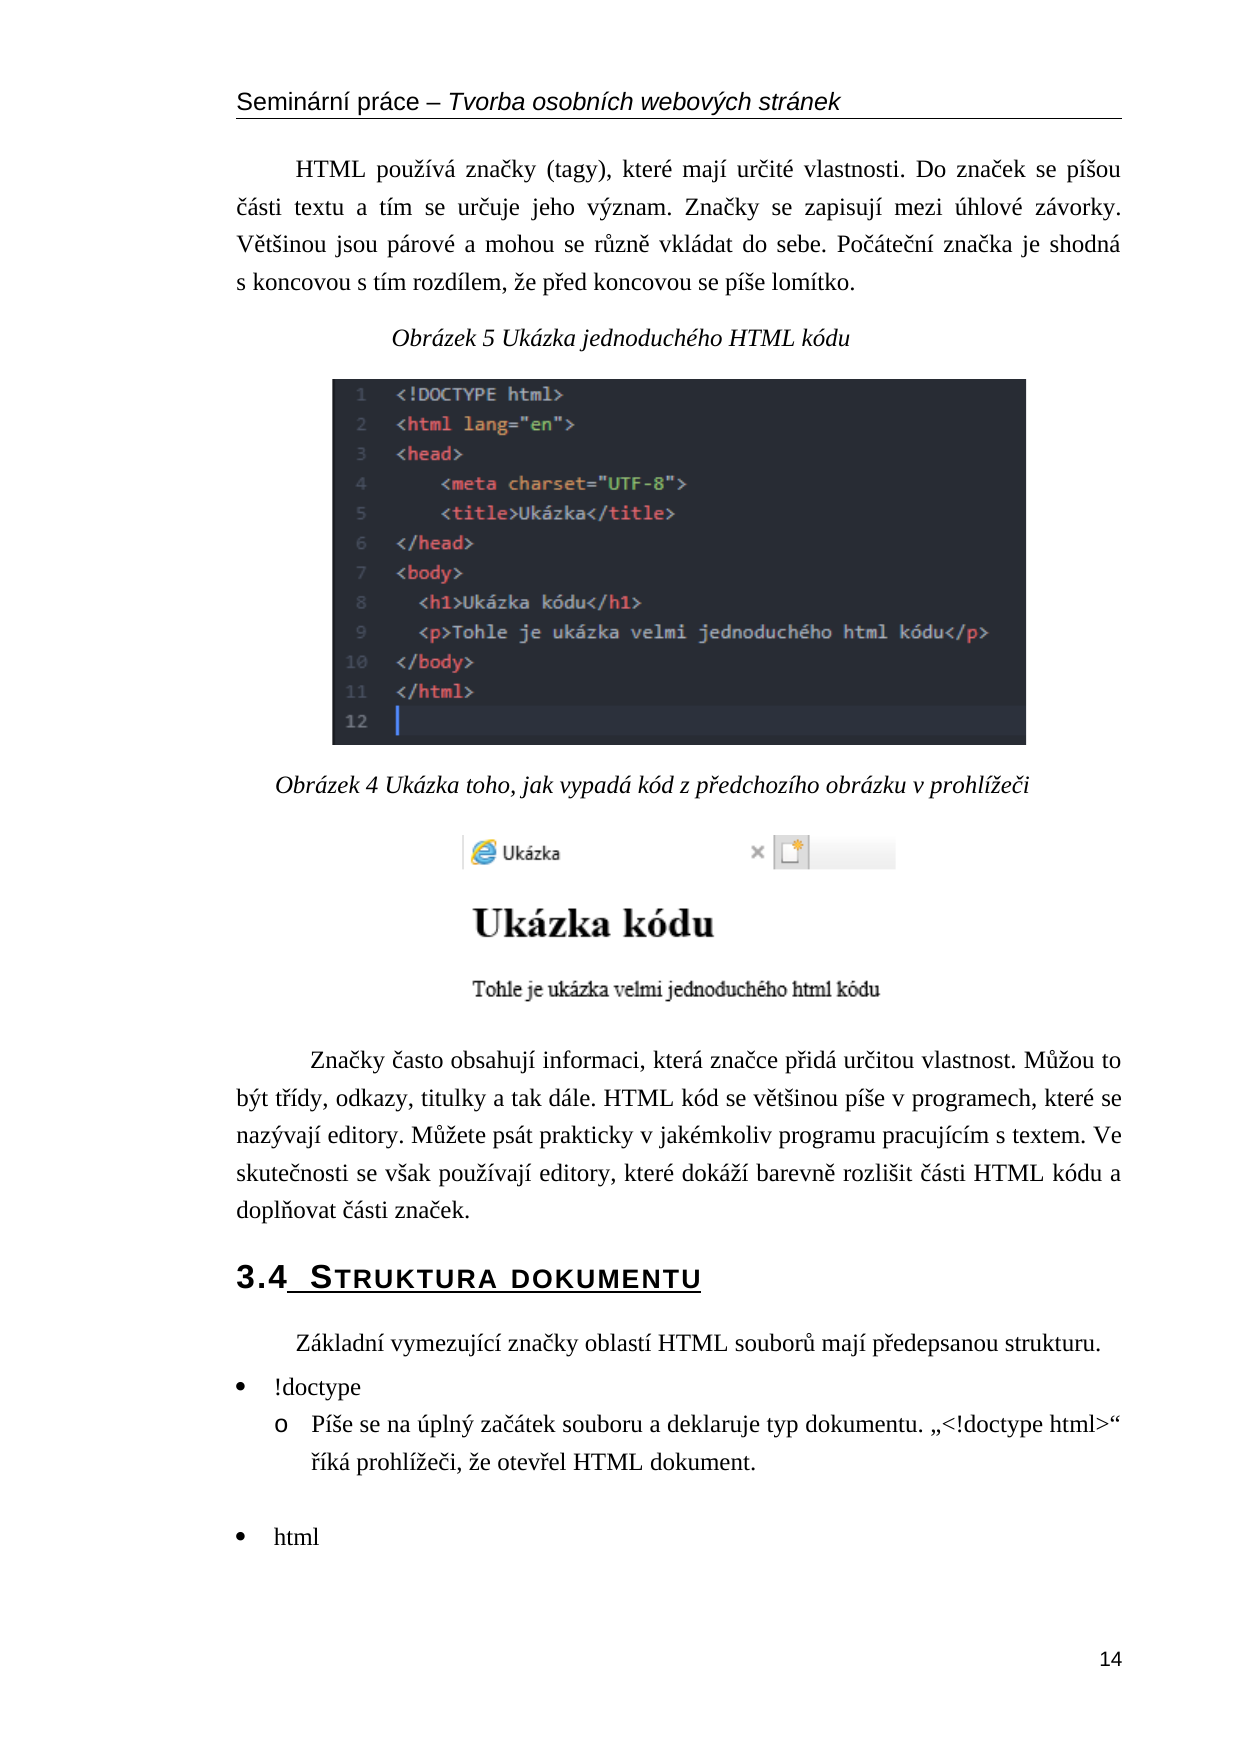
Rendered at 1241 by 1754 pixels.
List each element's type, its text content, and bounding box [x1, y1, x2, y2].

text Základní vymezující značky oblastí HTML souborů mají předepsanou strukturu. [236, 1321, 1122, 1359]
list html [236, 1515, 1122, 1552]
picture [332, 379, 1027, 745]
list Píše se na úplný začátek souboru a deklaruje typ dokumentu. „<!doctype html>“ říká prohlížeči, že otevřel HTML dokument. [274, 1402, 1122, 1477]
picture [462, 835, 896, 1033]
text HTML používá značky (tagy), které mají určité vlastnosti. Do značek se píšou části textu a tím se určuje jeho význam. Značky se zapisují mezi úhlové závorky. Většinou jsou párové a mohou se různě vkládat do sebe. Počáteční značka je shodná s koncovou s tím rozdílem, že před koncovou se píše lomítko. [236, 148, 1122, 298]
subtitle Struktura dokumentu [236, 1257, 1122, 1296]
list !doctype [236, 1365, 1122, 1402]
